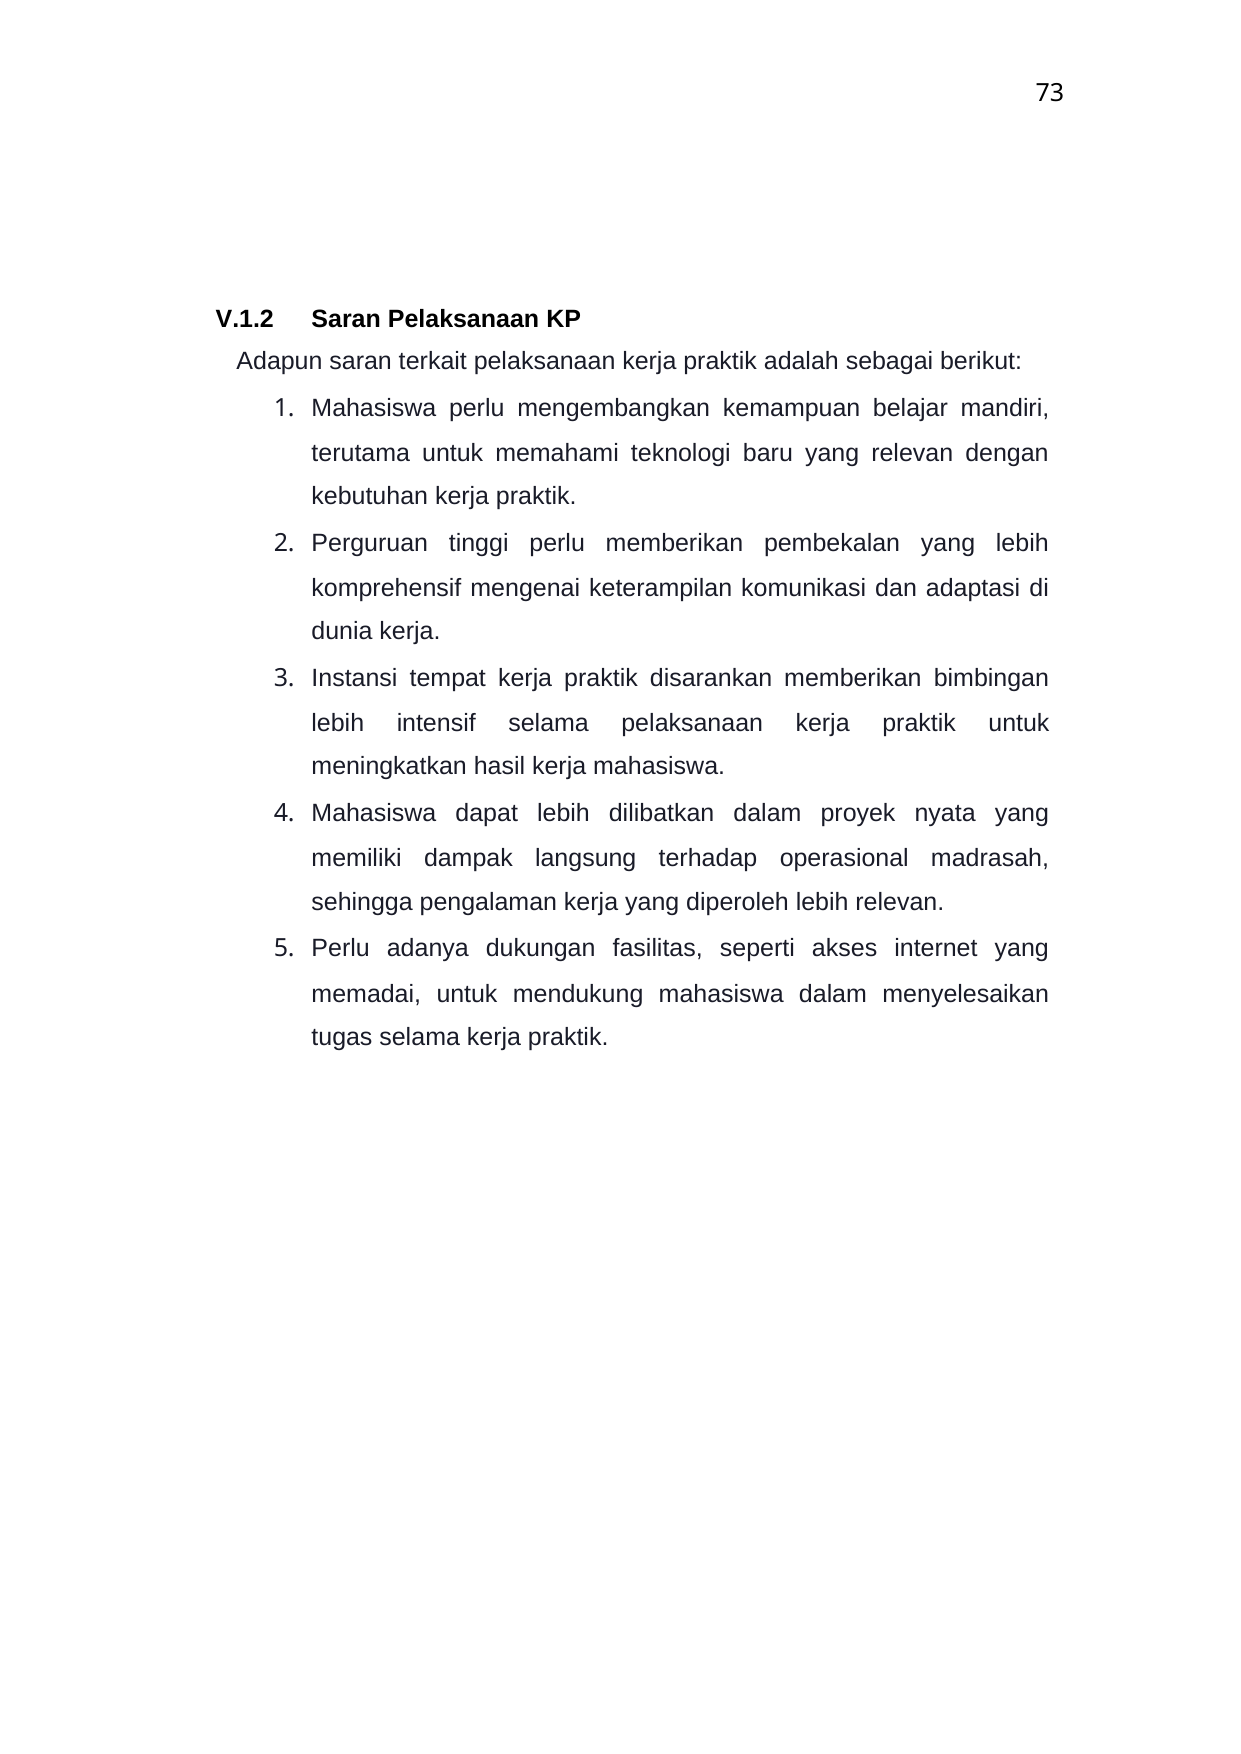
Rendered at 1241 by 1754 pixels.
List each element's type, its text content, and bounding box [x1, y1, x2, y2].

subtitle Saran Pelaksanaan KP [274, 304, 1063, 333]
list Instansi tempat kerja praktik disarankan memberikan bimbingan lebih intensif selama pelaksanaan kerja praktik untuk meningkatkan hasil kerja mahasiswa. [274, 660, 1050, 780]
list Mahasiswa perlu mengembangkan kemampuan belajar mandiri, terutama untuk memahami teknologi baru yang relevan dengan kebutuhan kerja praktik. [274, 389, 1050, 509]
list Mahasiswa dapat lebih dilibatkan dalam proyek nyata yang memiliki dampak langsung terhadap operasional madrasah, sehingga pengalaman kerja yang diperoleh lebih relevan. [274, 795, 1050, 915]
list Perlu adanya dukungan fasilitas, seperti akses internet yang memadai, untuk mendukung mahasiswa dalam menyelesaikan tugas selama kerja praktik. [274, 930, 1050, 1050]
text Adapun saran terkait pelaksanaan kerja praktik adalah sebagai berikut: [236, 346, 1050, 374]
list Perguruan tinggi perlu memberikan pembekalan yang lebih komprehensif mengenai keterampilan komunikasi dan adaptasi di dunia kerja. [274, 524, 1050, 645]
